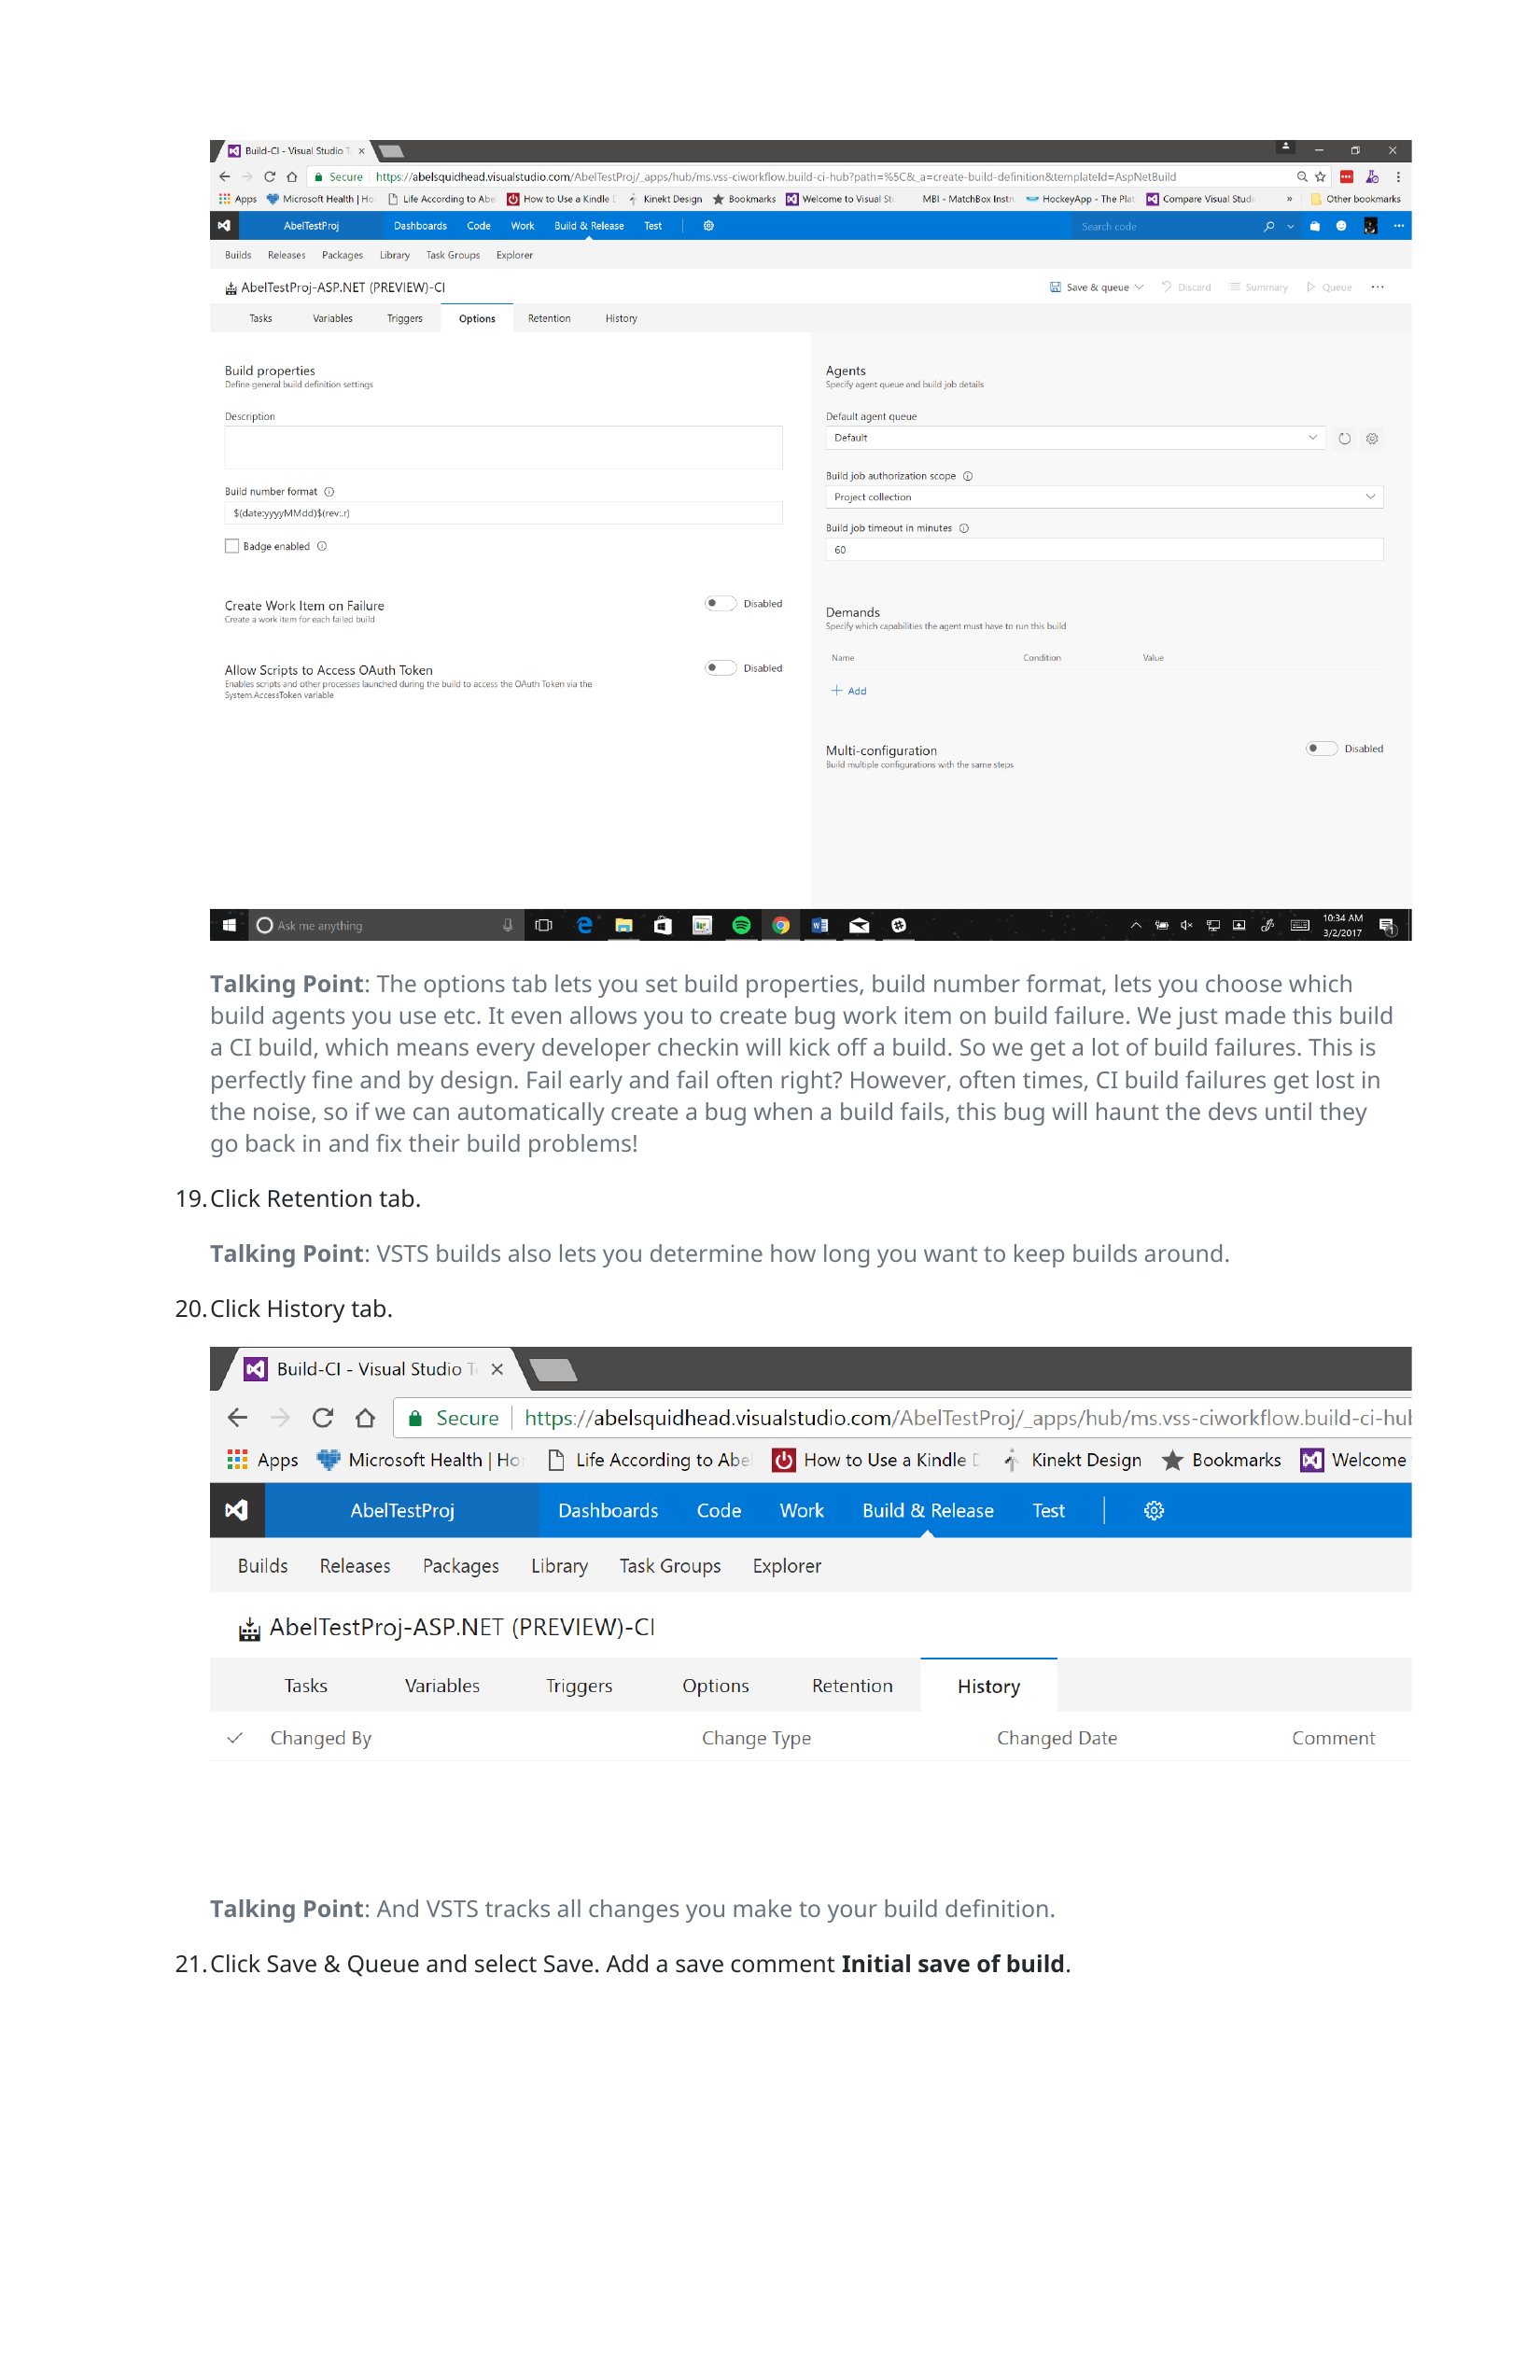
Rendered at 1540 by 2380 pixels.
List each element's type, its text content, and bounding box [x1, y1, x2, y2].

picture [210, 1347, 1412, 1866]
text Talking Point: The options tab lets you set build properties, build number format, lets you choose which build agents you use etc. It even allows you to create bug work item on build failure. We just made this build a CI build, which means every developer checkin will kick off a build. So we get a lot of build failures. This is perfectly fine and by design. Fail early and fail often right? However, often times, CI build failures get lost in the noise, so if we can automatically create a bug when a build fails, this bug will haunt the devs until they go back in and fix their build problems! [210, 968, 1400, 1158]
list Click Retention tab. [175, 1182, 1400, 1213]
list Click History tab. [175, 1292, 1400, 1323]
list Click Save & Queue and select Save. Add a save comment Initial save of build. [175, 1947, 1400, 1980]
text Talking Point: VSTS builds also lets you determine how long you want to keep builds around. [210, 1237, 1400, 1268]
picture [210, 140, 1412, 941]
text Talking Point: And VSTS tracks all changes you make to your build definition. [210, 1892, 1400, 1924]
